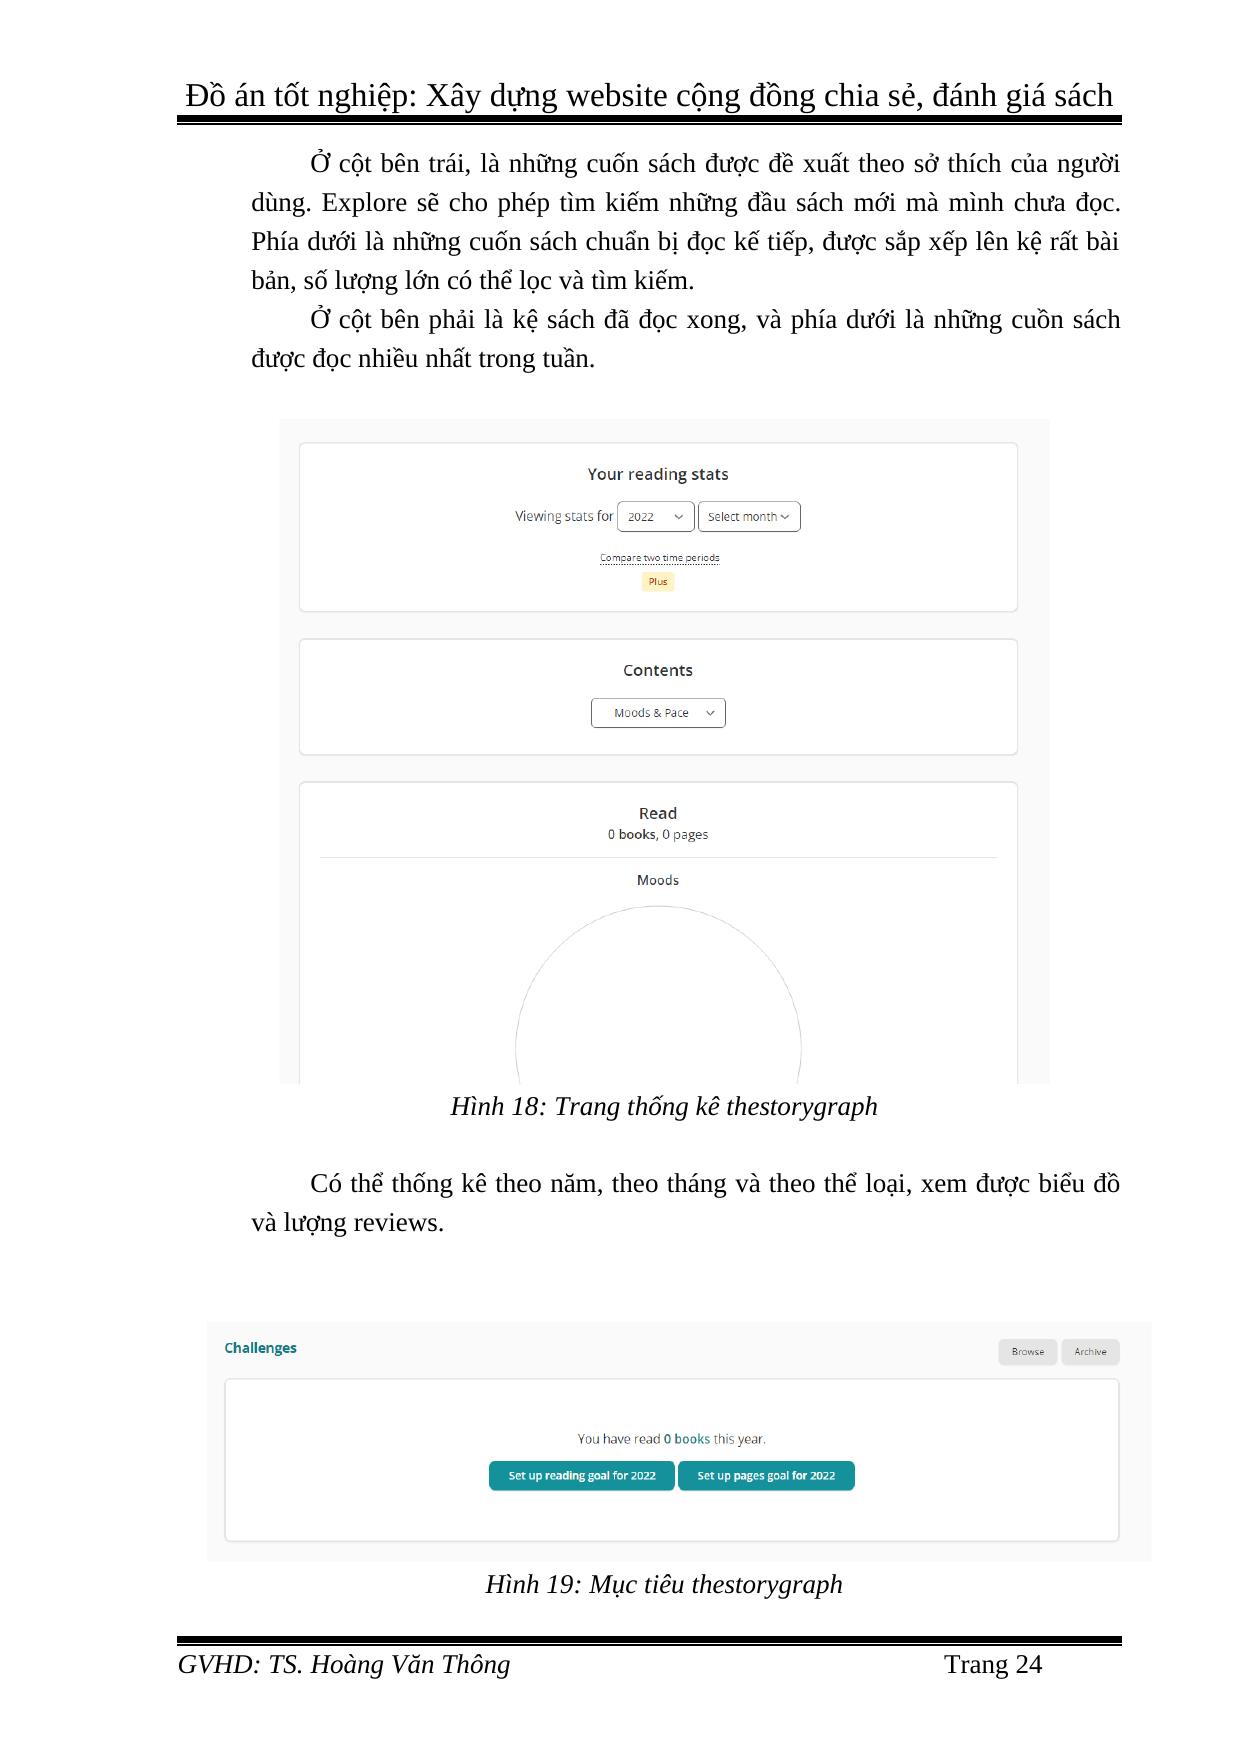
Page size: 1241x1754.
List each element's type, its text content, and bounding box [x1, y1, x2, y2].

list Hình 19: Mục tiêu thestorygraph [207, 1568, 1122, 1599]
list Ở cột bên phải là kệ sách đã đọc xong, và phía dưới là những cuồn sách được đọc nhiều nhất trong tuần. [251, 303, 1122, 373]
picture [279, 419, 1050, 1084]
list Ở cột bên trái, là những cuốn sách được đề xuất theo sở thích của người dùng. Explore sẽ cho phép tìm kiếm những đầu sách mới mà mình chưa đọc. Phía dưới là những cuốn sách chuẩn bị đọc kế tiếp, được sắp xếp lên kệ rất bài bản, số lượng lớn có thể lọc và tìm kiếm. [251, 148, 1122, 295]
list Có thể thống kê theo năm, theo tháng và theo thể loại, xem được biểu đồ và lượng reviews. [251, 1167, 1122, 1237]
picture [206, 1322, 1152, 1562]
list Hình 18: Trang thống kê thestorygraph [207, 1090, 1122, 1121]
